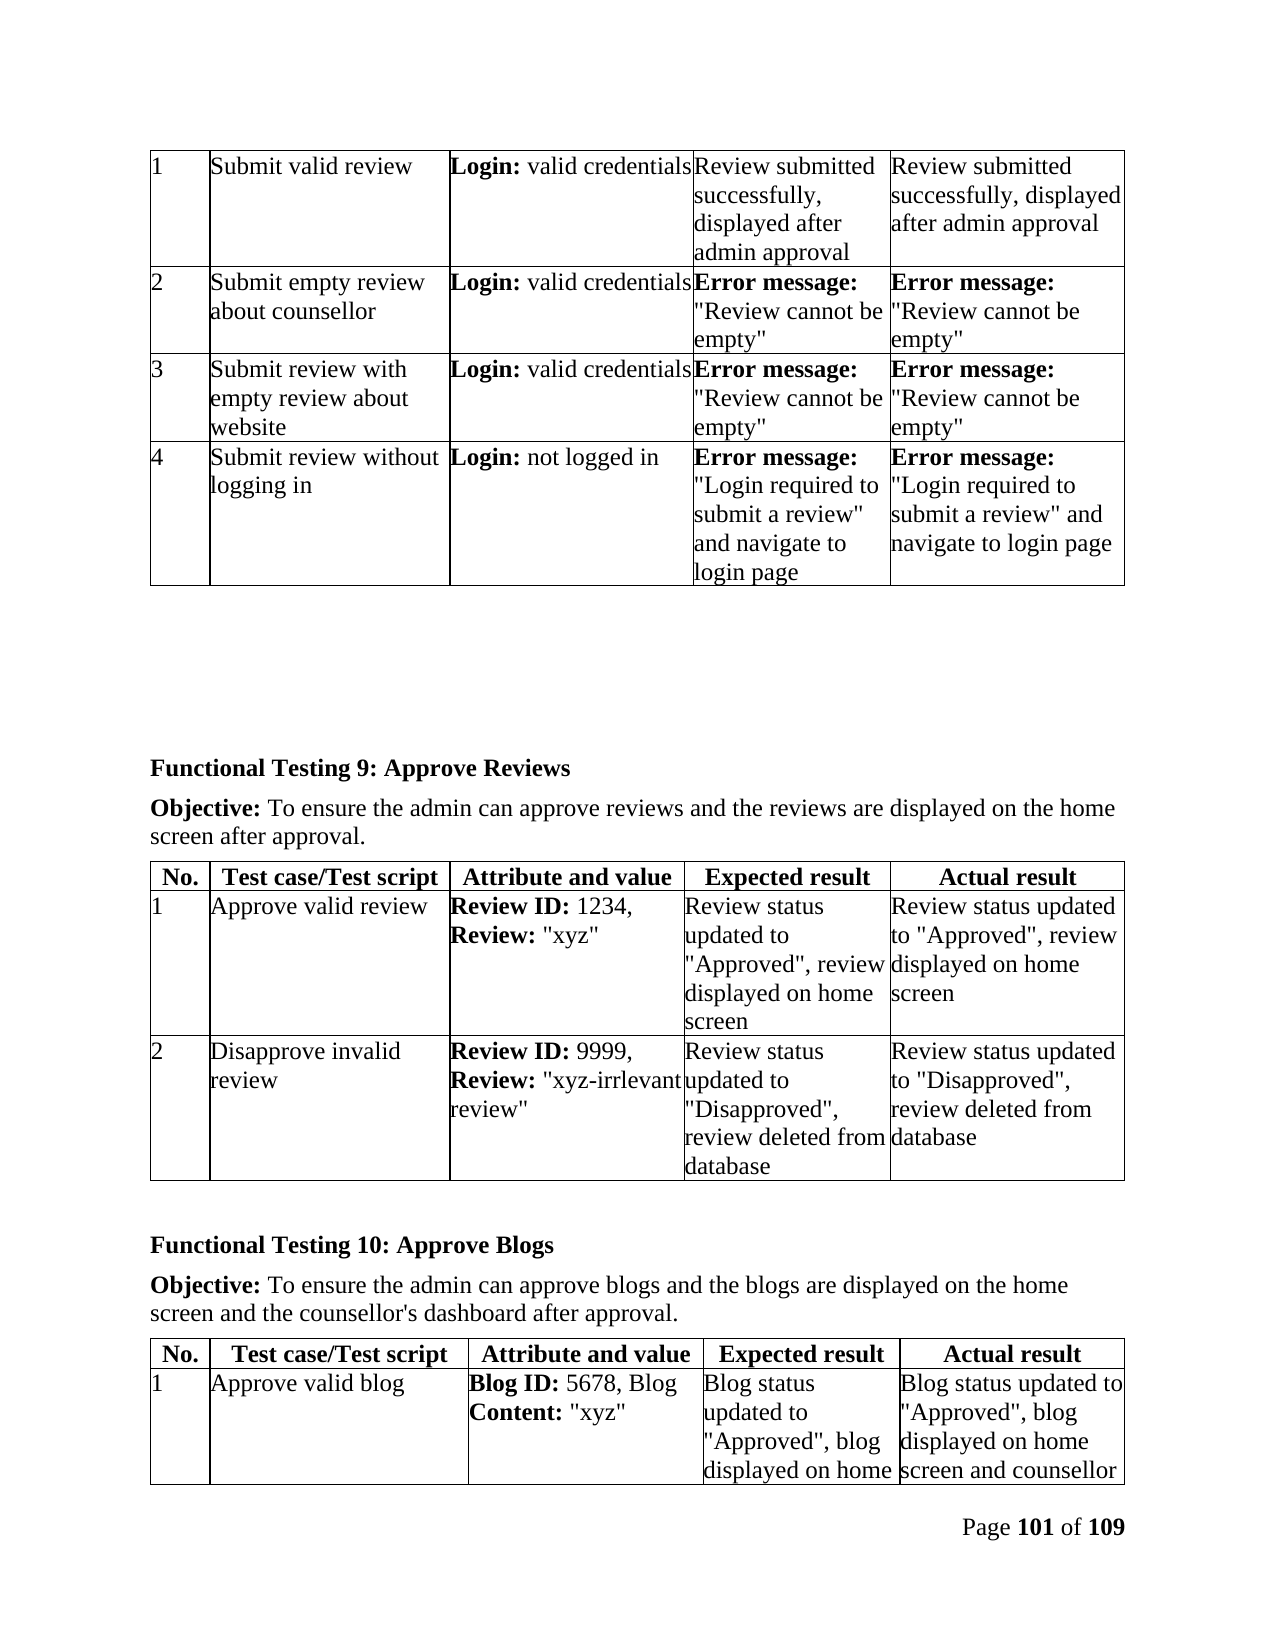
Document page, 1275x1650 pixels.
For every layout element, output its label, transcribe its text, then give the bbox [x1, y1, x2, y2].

table_cell Review status updated to "Approved", review displayed on home screen [685, 891, 890, 1035]
table_cell Approve valid blog [211, 1369, 468, 1483]
table_cell 4 [151, 442, 209, 585]
table_header No. [151, 1339, 209, 1367]
text Objective: To ensure the admin can approve reviews and the reviews are displayed on the home screen after approval. [150, 793, 1125, 850]
table_cell 1 [151, 151, 209, 266]
table_cell Disapprove invalid review [211, 1036, 449, 1180]
table_cell Review status updated to "Disapproved", review deleted from database [891, 1036, 1124, 1180]
table_header Expected result [685, 862, 890, 890]
table_cell Login: not logged in [451, 442, 693, 585]
table_cell Login: valid credentials [451, 267, 693, 353]
text Functional Testing 10: Approve Blogs [150, 1231, 1125, 1259]
table_header No. [151, 862, 209, 890]
table_header Expected result [704, 1339, 899, 1367]
table_cell Review submitted successfully, displayed after admin approval [694, 151, 890, 266]
table_cell Login: valid credentials [451, 151, 693, 266]
table_cell Error message: "Review cannot be empty" [694, 354, 890, 441]
text Objective: To ensure the admin can approve blogs and the blogs are displayed on the home screen and the counsellor's dashboard after approval. [150, 1270, 1125, 1327]
table_header Test case/Test script [211, 1339, 468, 1367]
table_cell Submit review without logging in [211, 442, 449, 585]
table_cell 1 [151, 1369, 209, 1483]
table_cell Review ID: 9999, Review: "xyz-irrlevant review" [451, 1036, 684, 1180]
table_cell Error message: "Review cannot be empty" [694, 267, 890, 353]
table_cell Review status updated to "Approved", review displayed on home screen [891, 891, 1124, 1035]
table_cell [469, 1369, 703, 1483]
table_cell Review status updated to "Disapproved", review deleted from database [685, 1036, 890, 1180]
table_cell 3 [151, 354, 209, 441]
table_header Attribute and value [451, 862, 684, 890]
table_cell Review submitted successfully, displayed after admin approval [891, 151, 1124, 266]
table_cell 2 [151, 267, 209, 353]
table_cell 1 [151, 891, 209, 1035]
table_cell Submit review with empty review about website [211, 354, 449, 441]
table_cell Review ID: 1234, Review: "xyz" [451, 891, 684, 1035]
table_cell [704, 1369, 899, 1483]
table_header Actual result [901, 1339, 1124, 1367]
table_cell 2 [151, 1036, 209, 1180]
table_cell Error message: "Login required to submit a review" and navigate to login page [694, 442, 890, 585]
table_header Test case/Test script [211, 862, 449, 890]
table_cell Error message: "Review cannot be empty" [891, 354, 1124, 441]
table_cell Approve valid review [211, 891, 449, 1035]
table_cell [901, 1369, 1124, 1483]
table_cell Submit empty review about counsellor [211, 267, 449, 353]
table_cell Error message: "Review cannot be empty" [891, 267, 1124, 353]
table_cell Error message: "Login required to submit a review" and navigate to login page [891, 442, 1124, 585]
table_cell Submit valid review [211, 151, 449, 266]
text Functional Testing 9: Approve Reviews [150, 753, 1125, 782]
table_header Attribute and value [469, 1339, 703, 1367]
table_cell Login: valid credentials [451, 354, 693, 441]
table_header Actual result [891, 862, 1124, 890]
